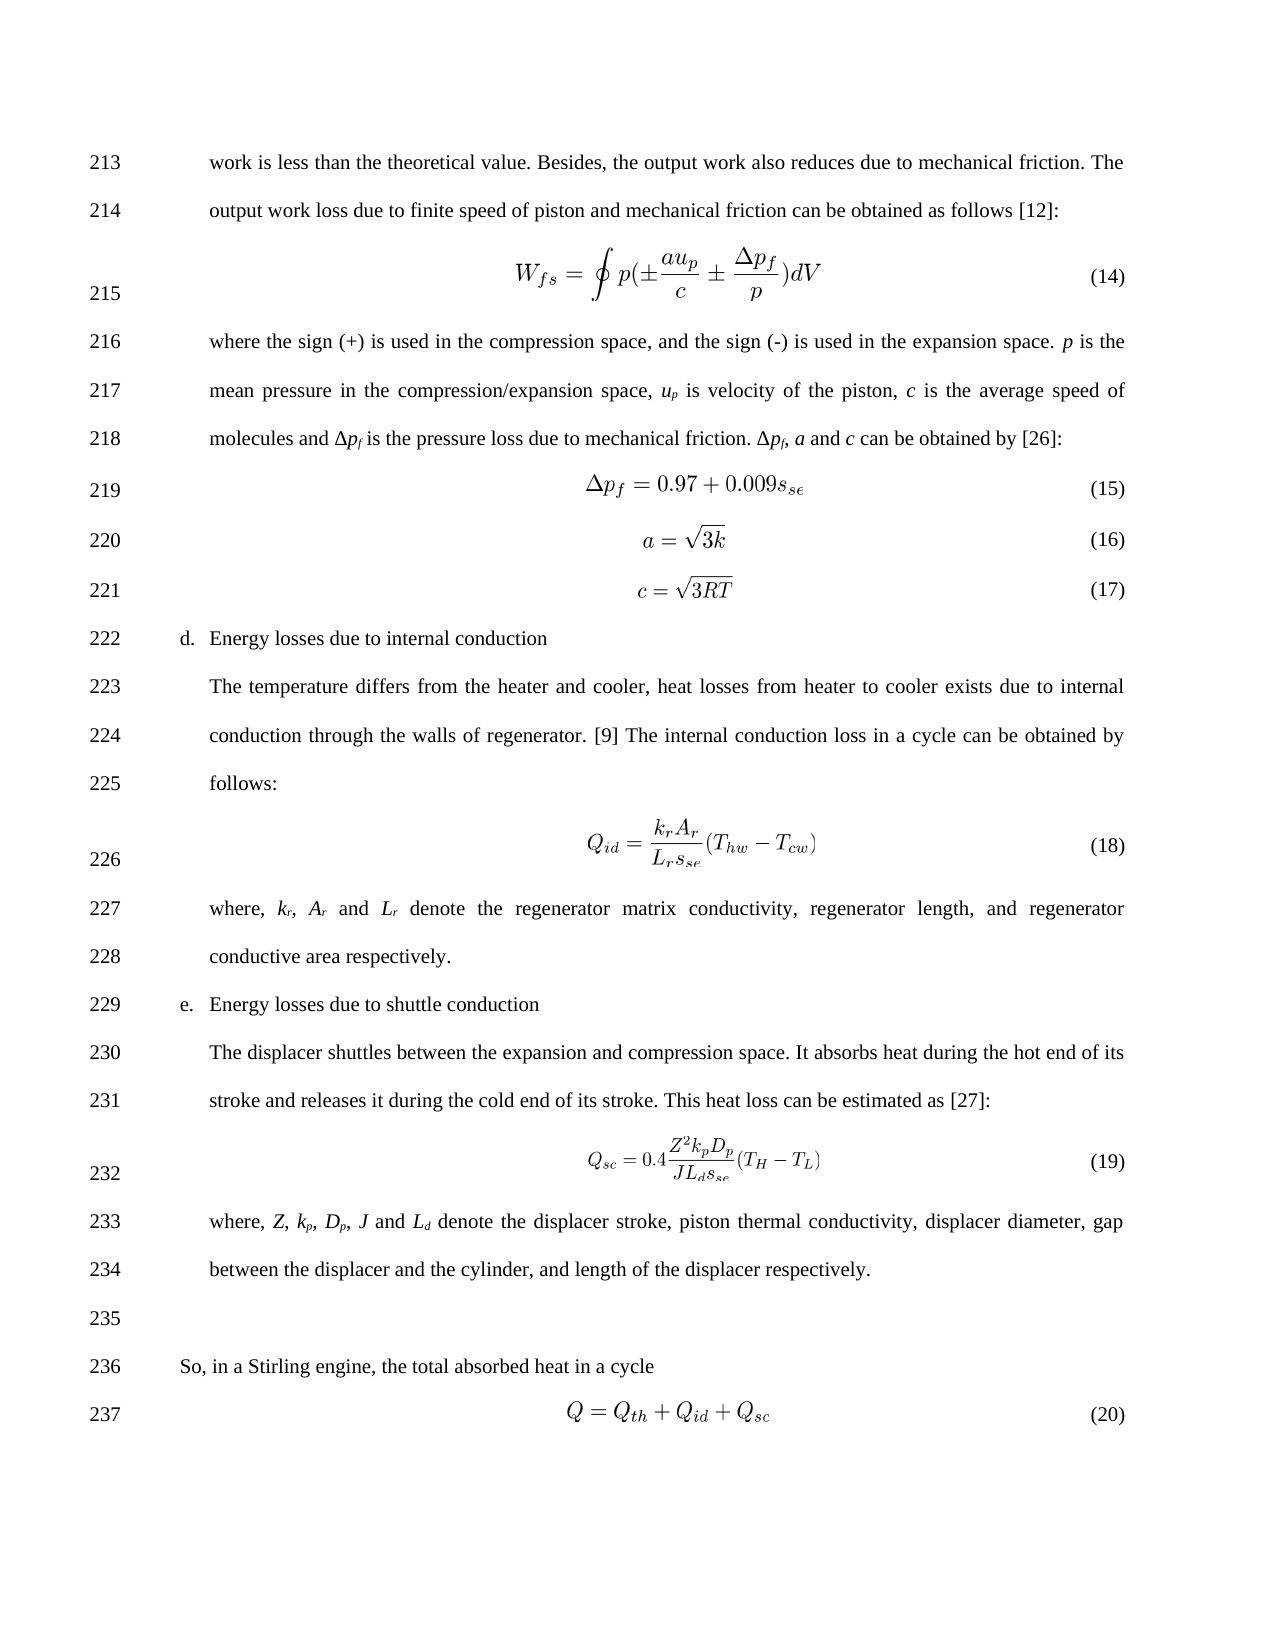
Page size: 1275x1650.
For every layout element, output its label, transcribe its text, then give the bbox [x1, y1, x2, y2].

text The temperature differs from the heater and cooler, heat losses from heater to cooler exists due to internal conduction through the walls of regenerator. [9] The internal conduction loss in a cycle can be obtained by follows: [209, 674, 1125, 795]
text (15) [150, 474, 1125, 502]
text (19) [150, 1136, 1125, 1185]
list Energy losses due to shuttle conduction [179, 992, 1125, 1016]
text So, in a Stirling engine, the total absorbed heat in a cycle [150, 1353, 1125, 1378]
text (18) [150, 819, 1125, 871]
text where the sign (+) is used in the compression space, and the sign (-) is used in the expansion space. p is the mean pressure in the compression/expansion space, up is velocity of the piston, c is the average speed of molecules and Δpf is the pressure loss due to mechanical friction. Δpf, a and c can be obtained by [26]: [209, 329, 1125, 450]
text where, kr, Ar and Lr denote the regenerator matrix conductivity, regenerator length, and regenerator conductive area respectively. [209, 895, 1125, 968]
list The displacer shuttles between the expansion and compression space. It absorbs heat during the hot end of its stroke and releases it during the cold end of its stroke. This heat loss can be estimated as [27]: [209, 1040, 1125, 1112]
list Energy losses due to internal conduction [179, 626, 1125, 650]
text (20) [150, 1402, 1125, 1426]
text (16) [150, 526, 1125, 552]
list where, Z, kp, Dp, J and Ld denote the displacer stroke, piston thermal conductivity, displacer diameter, gap between the displacer and the cylinder, and length of the displacer respectively. [209, 1209, 1125, 1281]
text (17) [150, 576, 1125, 602]
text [209, 150, 1125, 222]
text (14) [150, 246, 1125, 305]
